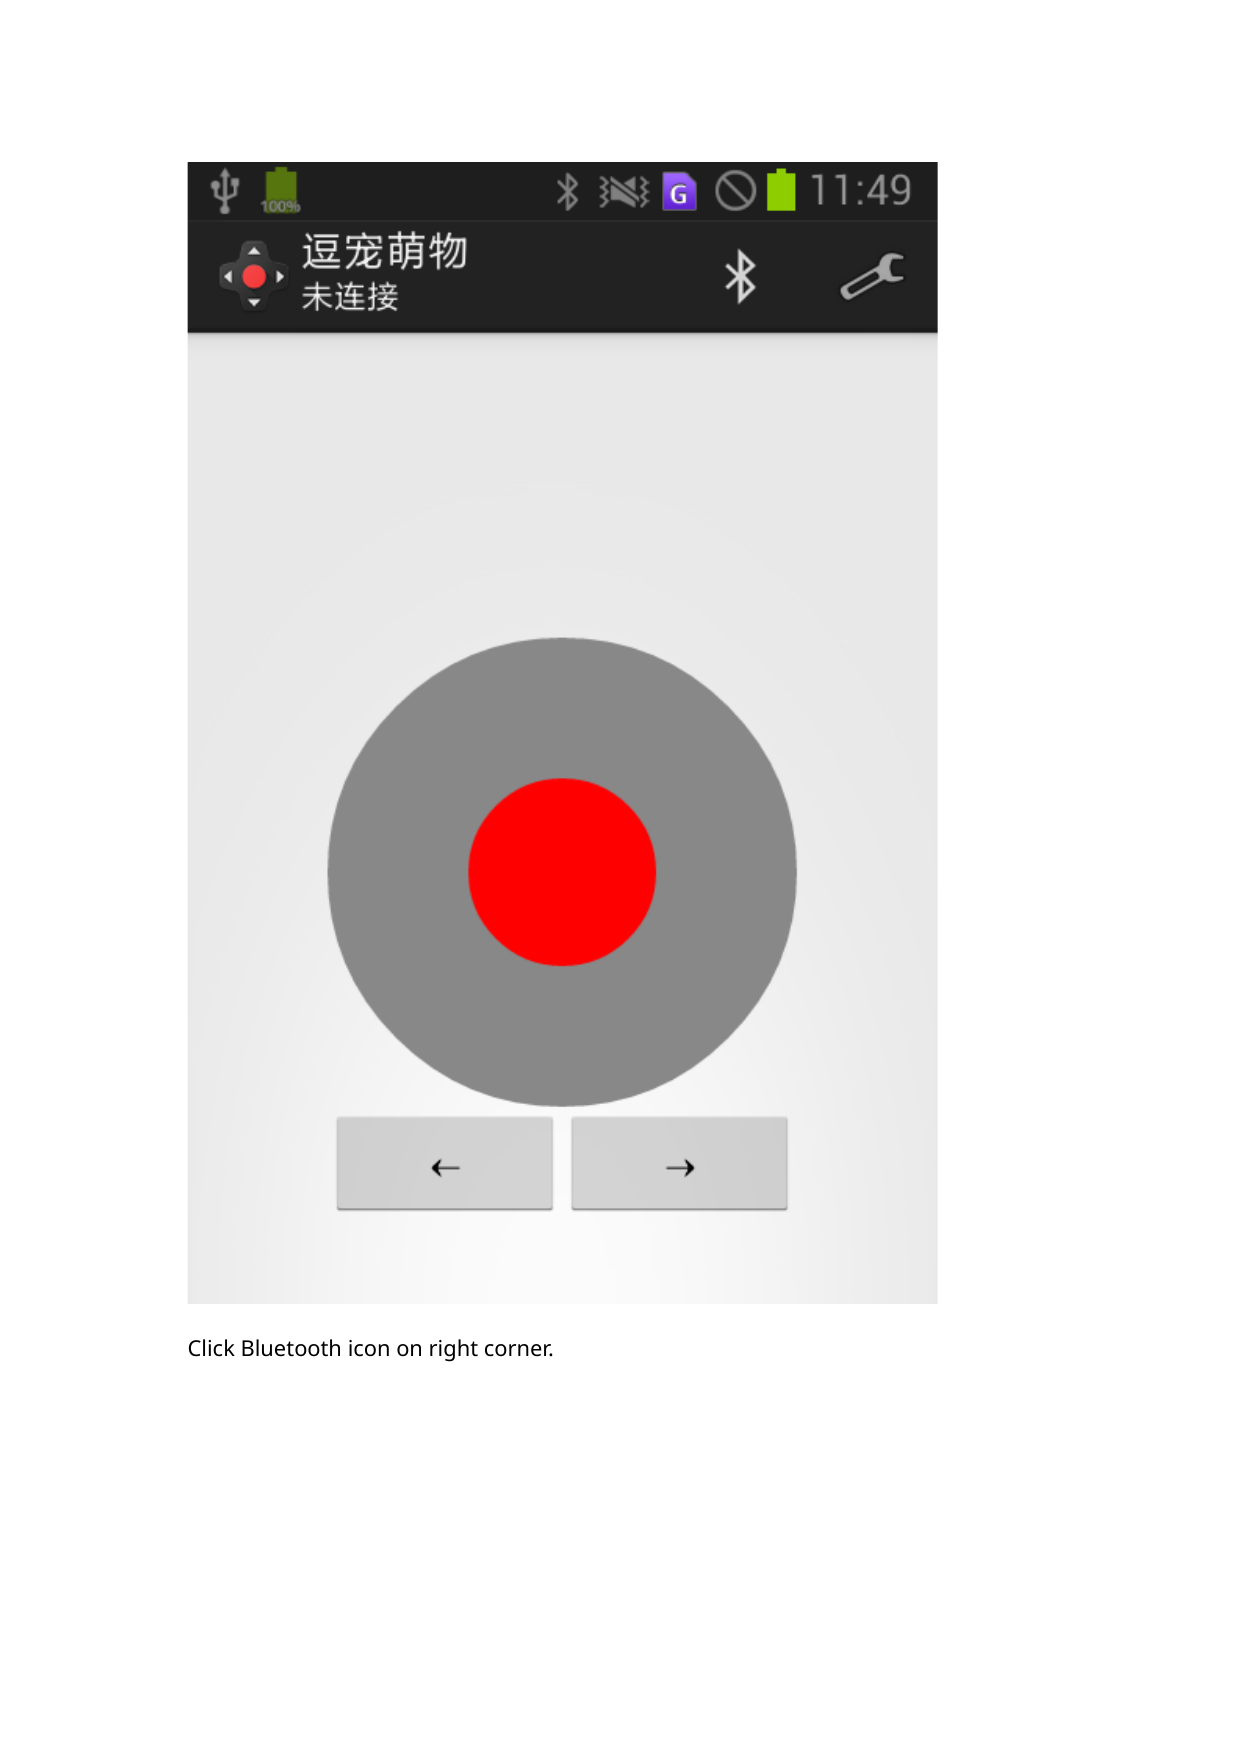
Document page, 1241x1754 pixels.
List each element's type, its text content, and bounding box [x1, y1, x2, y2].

picture [187, 162, 938, 1304]
text Click Bluetooth icon on right corner. [187, 1332, 1053, 1364]
